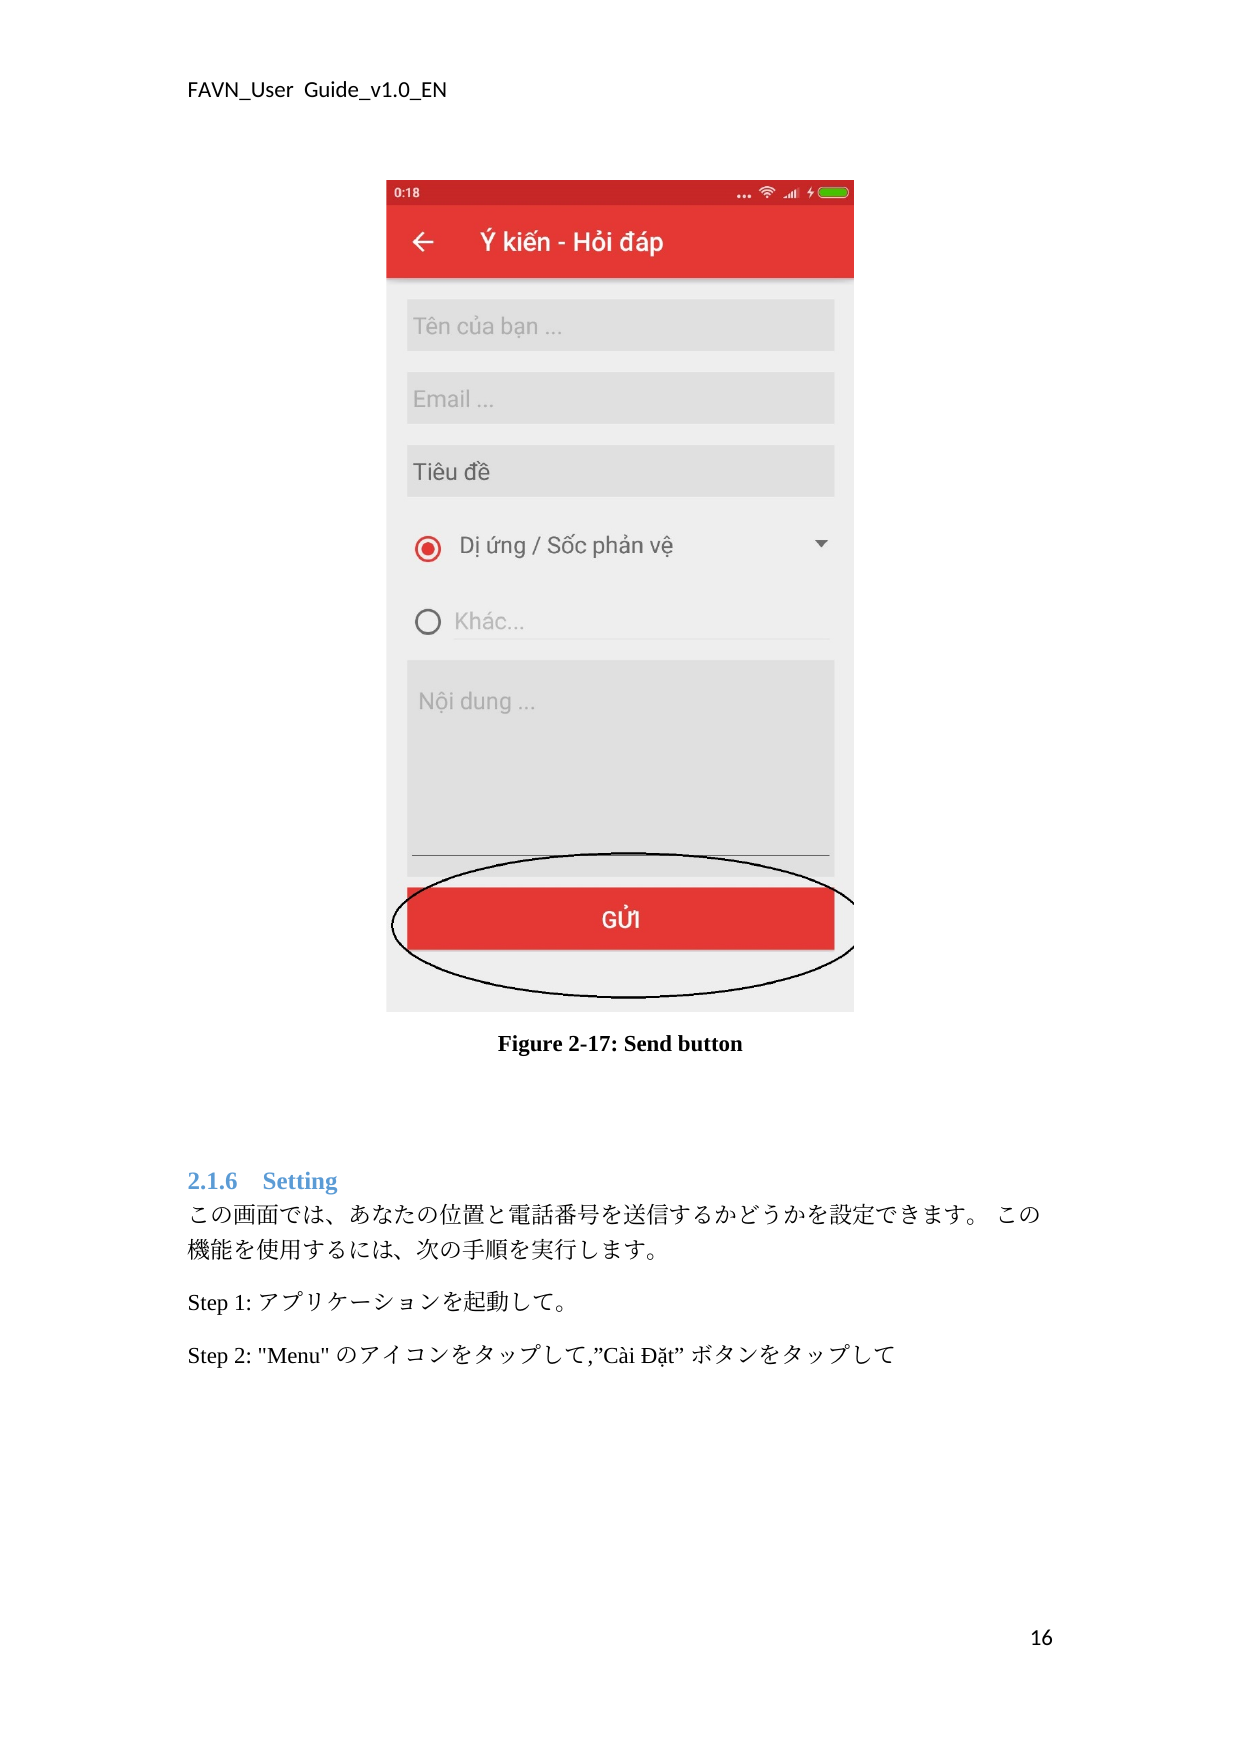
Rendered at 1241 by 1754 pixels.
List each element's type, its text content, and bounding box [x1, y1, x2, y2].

text Step 2: "Menu" のアイコンをタップして,”Cài Đặt” ボタンをタップして [187, 1337, 1053, 1369]
text Figure 2-17: Send button [187, 1030, 1053, 1057]
text Step 1: アプリケーションを起動して。 [187, 1284, 1053, 1317]
subtitle Setting [187, 1166, 1053, 1194]
text この画面では、あなたの位置と電話番号を送信するかどうかを設定できます。 この機能を使用するには、次の手順を実行します。 [187, 1197, 1053, 1265]
picture [386, 180, 854, 1012]
